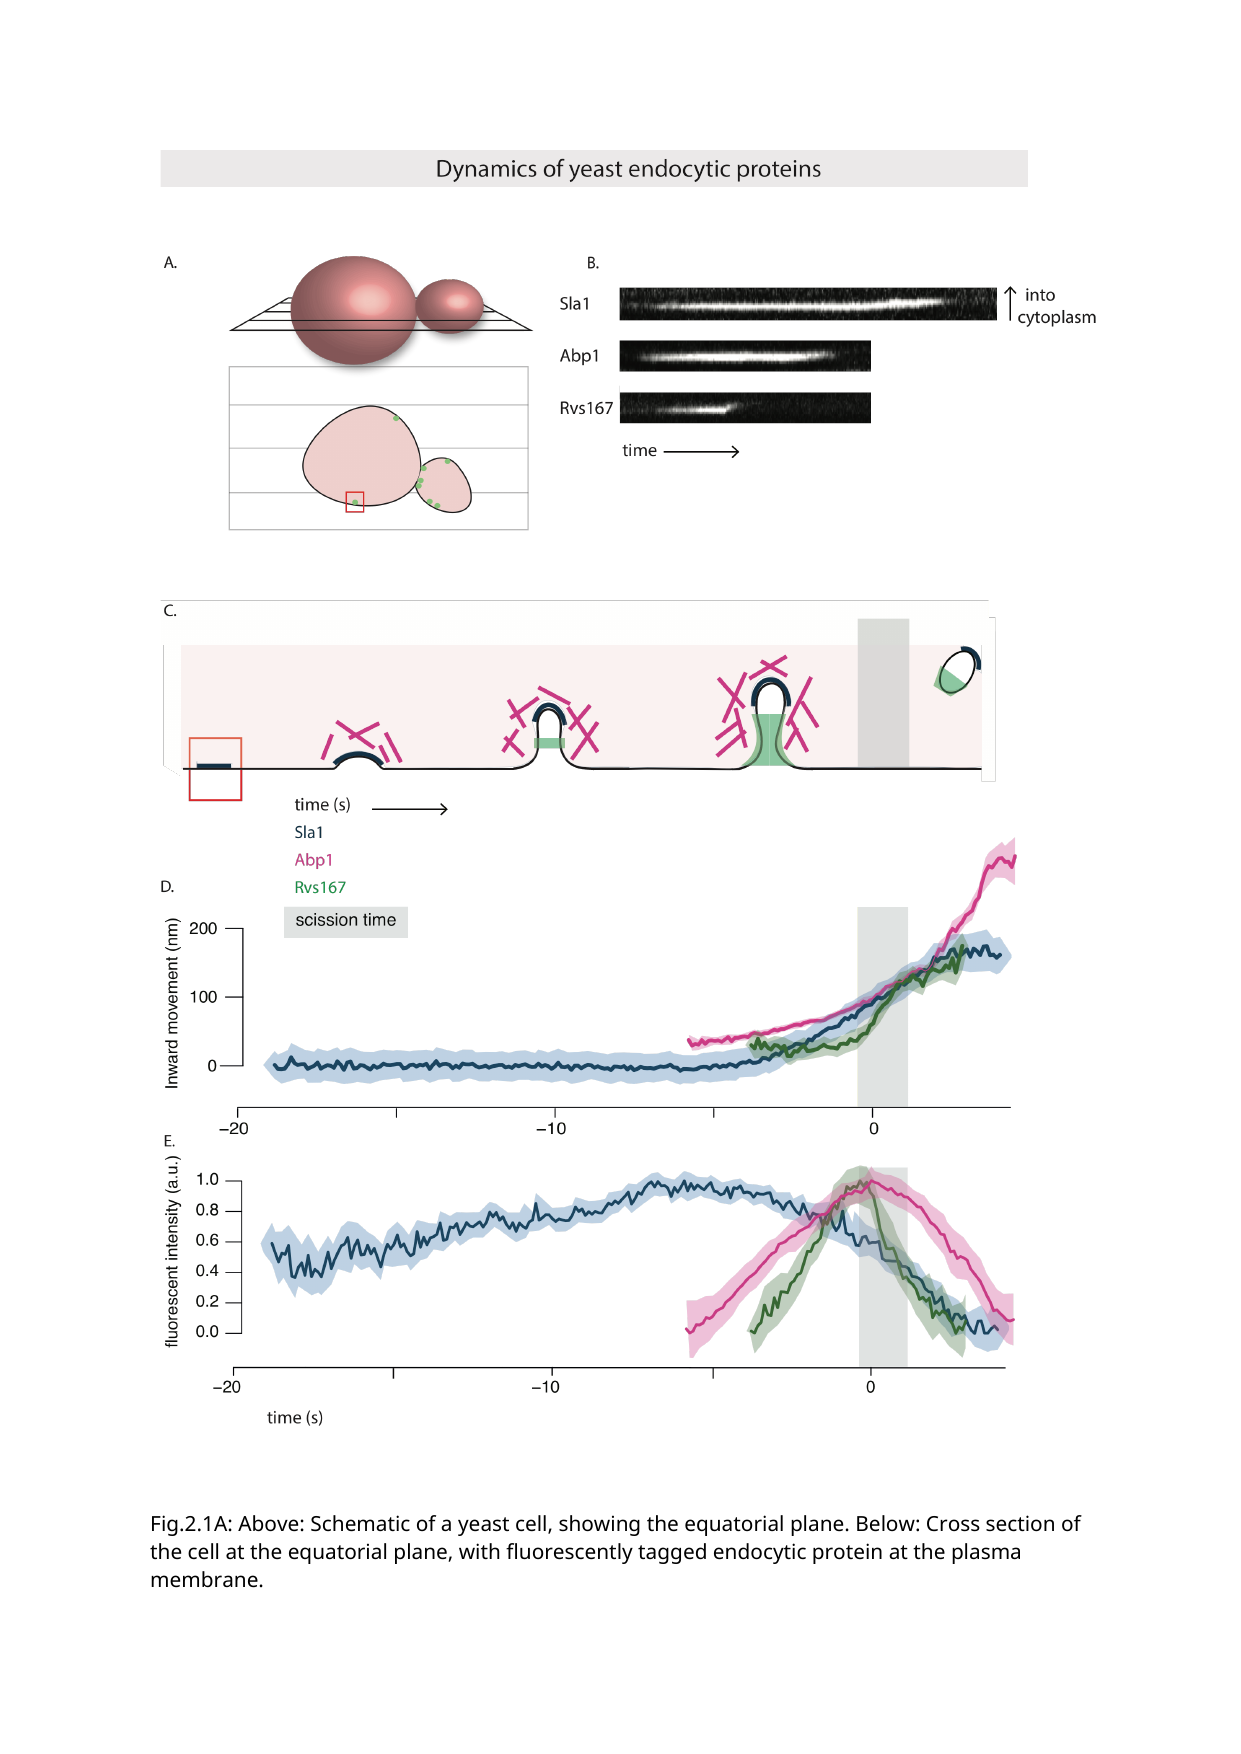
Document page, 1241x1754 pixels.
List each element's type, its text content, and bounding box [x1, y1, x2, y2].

picture [160, 150, 1100, 1468]
text Fig.2.1A: Above: Schematic of a yeast cell, showing the equatorial plane. Below: Cross section of the cell at the equatorial plane, with fluorescently tagged endocytic protein at the plasma membrane. [150, 1509, 1110, 1594]
